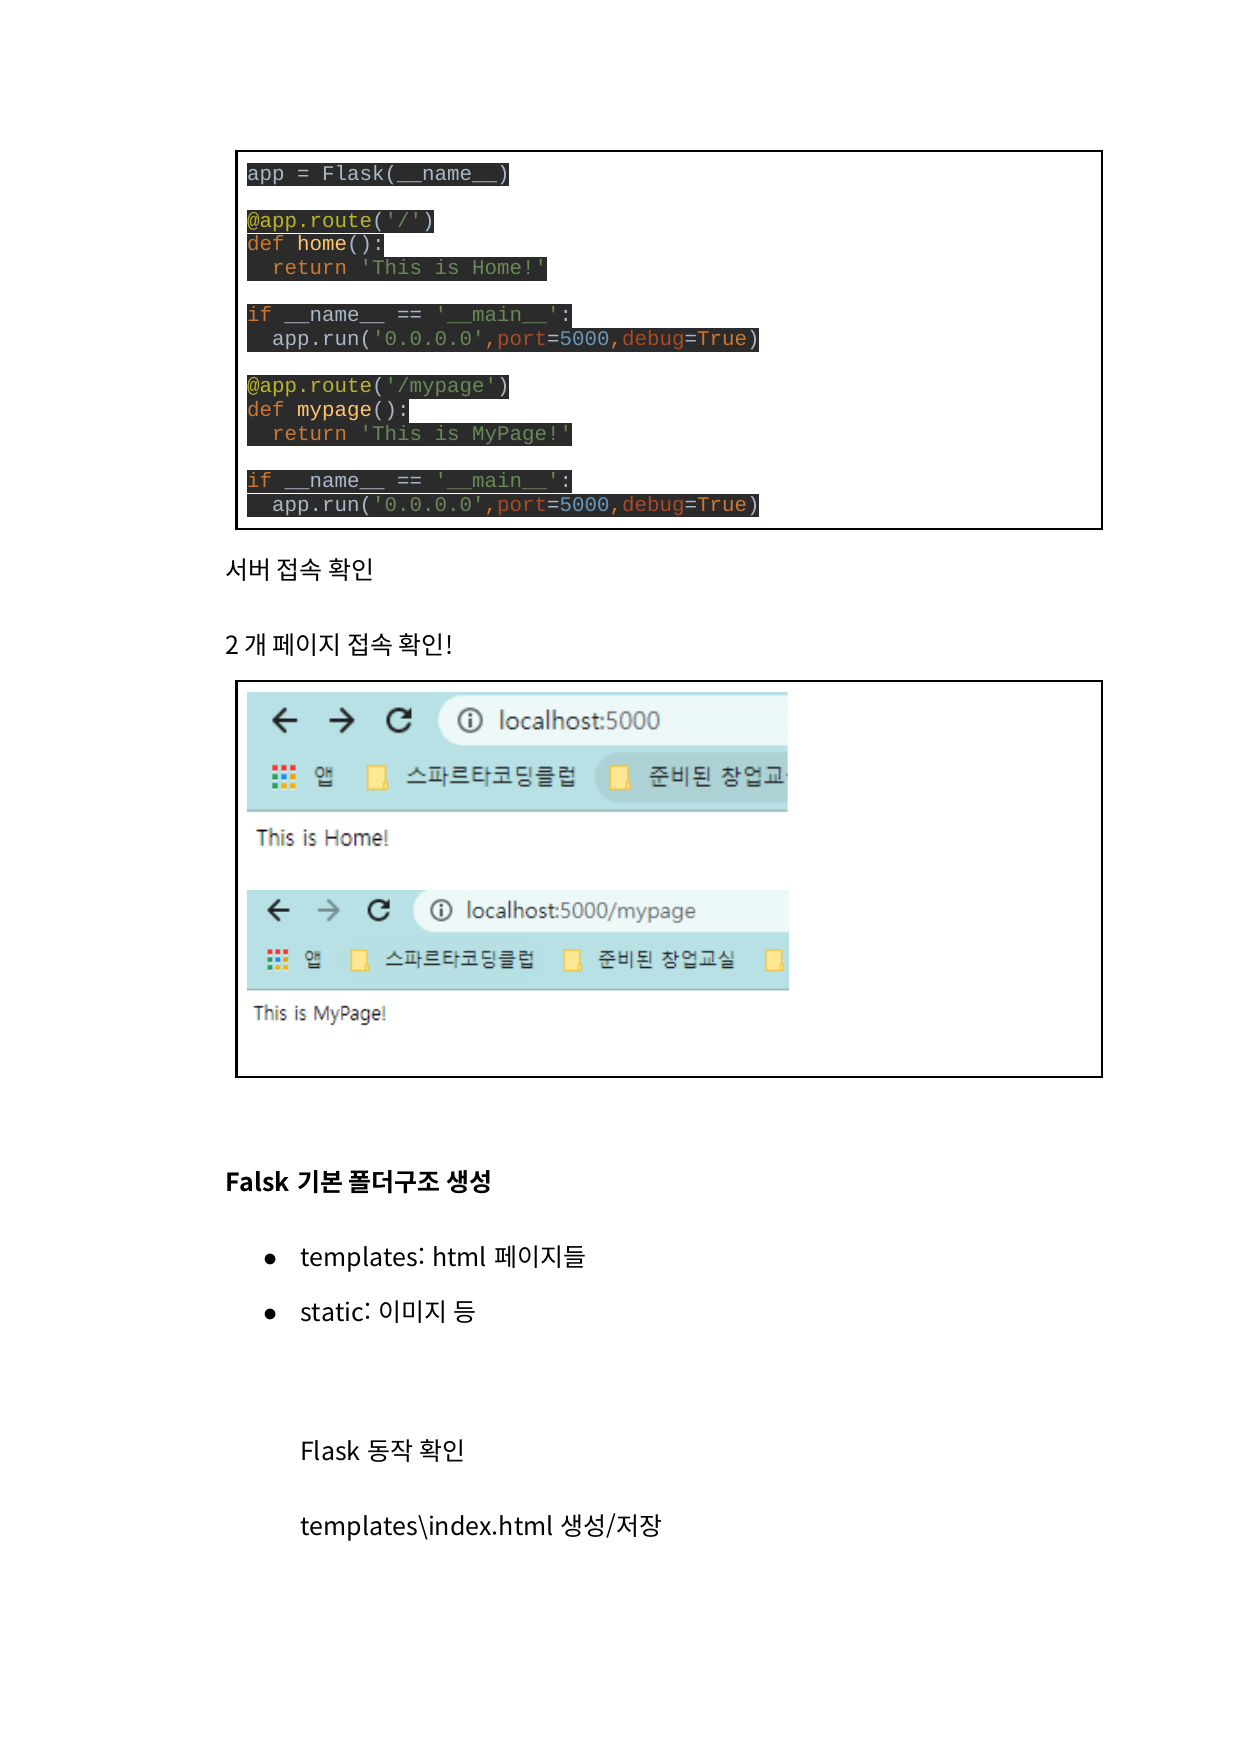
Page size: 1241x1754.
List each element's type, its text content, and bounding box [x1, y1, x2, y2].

text 서버 접속 확인 [225, 551, 1090, 587]
table_header [238, 682, 1101, 1076]
text templates\index.html 생성/저장 [300, 1506, 1090, 1543]
list static: 이미지 등 [262, 1292, 1090, 1328]
text Flask 동작 확인 [300, 1431, 1090, 1467]
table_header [238, 152, 1101, 528]
text 2개 페이지 접속 확인! [225, 626, 1090, 662]
text Falsk 기본 폴더구조 생성 [225, 1162, 1090, 1199]
picture [246, 692, 789, 1066]
list templates: html 페이지들 [262, 1238, 1090, 1274]
